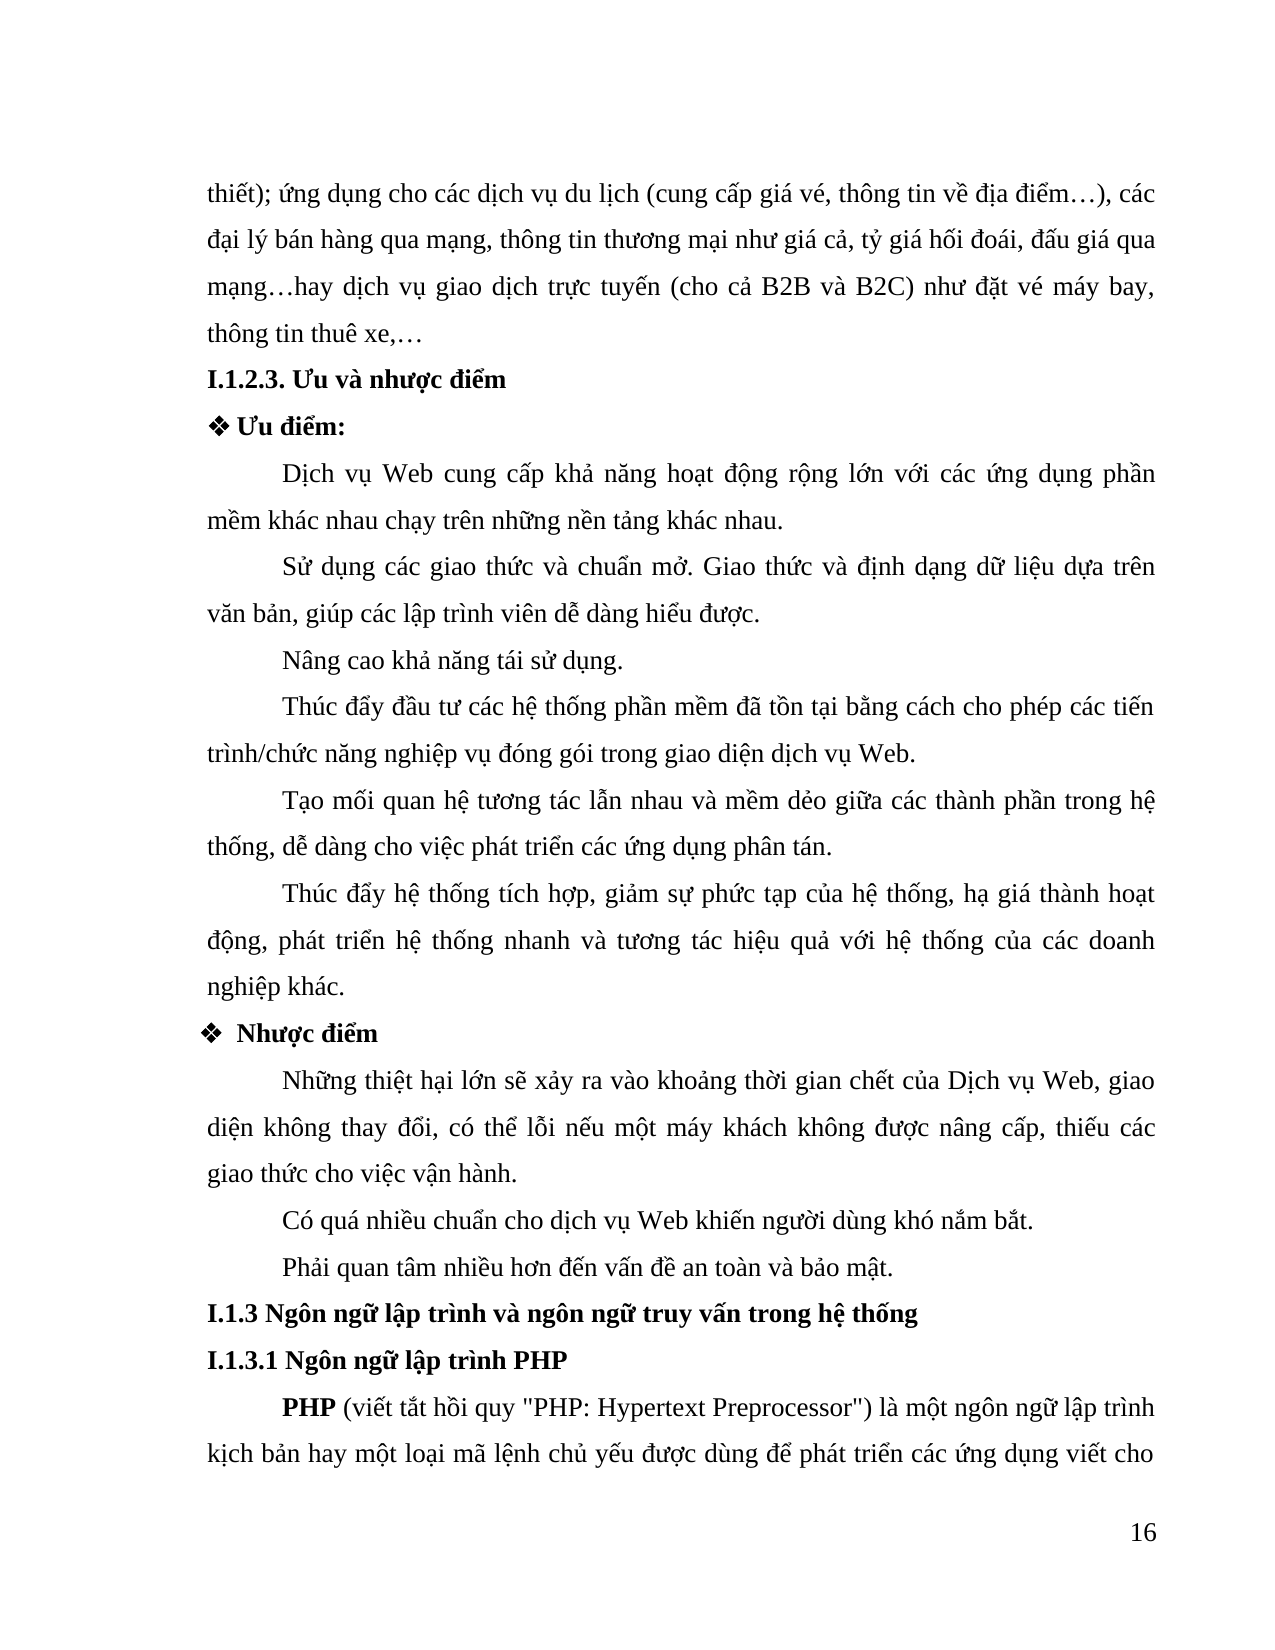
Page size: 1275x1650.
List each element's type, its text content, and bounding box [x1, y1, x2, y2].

list Nhược điểm [199, 1017, 1156, 1048]
text Sử dụng các giao thức và chuẩn mở. Giao thức và định dạng dữ liệu dựa trên văn bản, giúp các lập trình viên dễ dàng hiểu được. [207, 551, 1156, 628]
text Những thiệt hại lớn sẽ xảy ra vào khoảng thời gian chết của Dịch vụ Web, giao diện không thay đổi, có thể lỗi nếu một máy khách không được nâng cấp, thiếu các giao thức cho việc vận hành. [207, 1064, 1156, 1188]
list Ưu điểm: [207, 410, 1156, 442]
text Phải quan tâm nhiều hơn đến vấn đề an toàn và bảo mật. [207, 1251, 1156, 1282]
text Thúc đẩy đầu tư các hệ thống phần mềm đã tồn tại bằng cách cho phép các tiến trình/chức năng nghiệp vụ đóng gói trong giao diện dịch vụ Web. [207, 691, 1156, 768]
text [207, 177, 1156, 348]
subtitle I.1.2.3. Ưu và nhược điểm [207, 364, 1156, 395]
text Thúc đẩy hệ thống tích hợp, giảm sự phức tạp của hệ thống, hạ giá thành hoạt động, phát triển hệ thống nhanh và tương tác hiệu quả với hệ thống của các doanh nghiệp khác. [207, 877, 1156, 1002]
subtitle I.1.3 Ngôn ngữ lập trình và ngôn ngữ truy vấn trong hệ thống [207, 1297, 1156, 1328]
text Tạo mối quan hệ tương tác lẫn nhau và mềm dẻo giữa các thành phần trong hệ thống, dễ dàng cho việc phát triển các ứng dụng phân tán. [207, 784, 1156, 862]
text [207, 1391, 1156, 1438]
text Có quá nhiều chuẩn cho dịch vụ Web khiến người dùng khó nắm bắt. [207, 1204, 1156, 1235]
text Dịch vụ Web cung cấp khả năng hoạt động rộng lớn với các ứng dụng phần mềm khác nhau chạy trên những nền tảng khác nhau. [207, 457, 1156, 535]
text Nâng cao khả năng tái sử dụng. [207, 644, 1156, 675]
subtitle I.1.3.1 Ngôn ngữ lập trình PHP [207, 1344, 1156, 1375]
